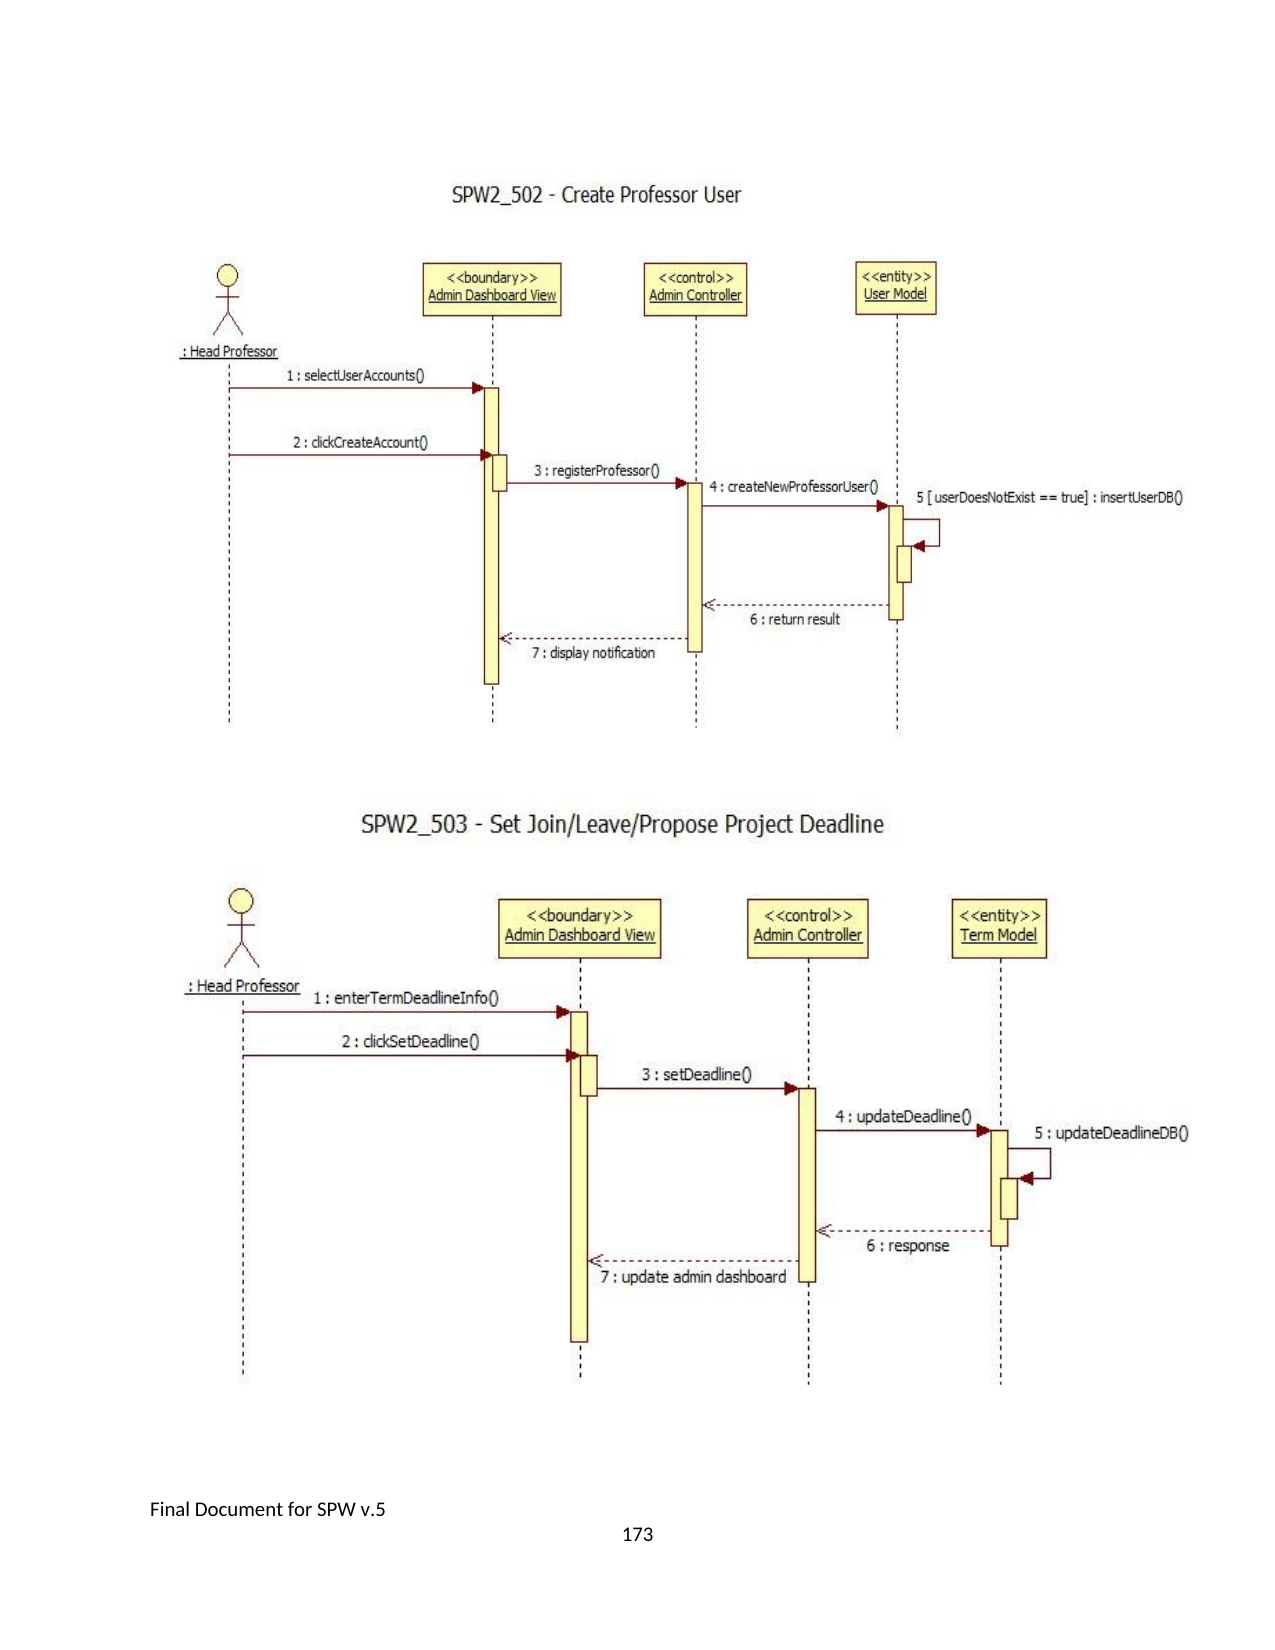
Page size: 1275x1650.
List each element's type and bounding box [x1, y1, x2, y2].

picture [150, 773, 1216, 1415]
picture [150, 150, 1206, 760]
